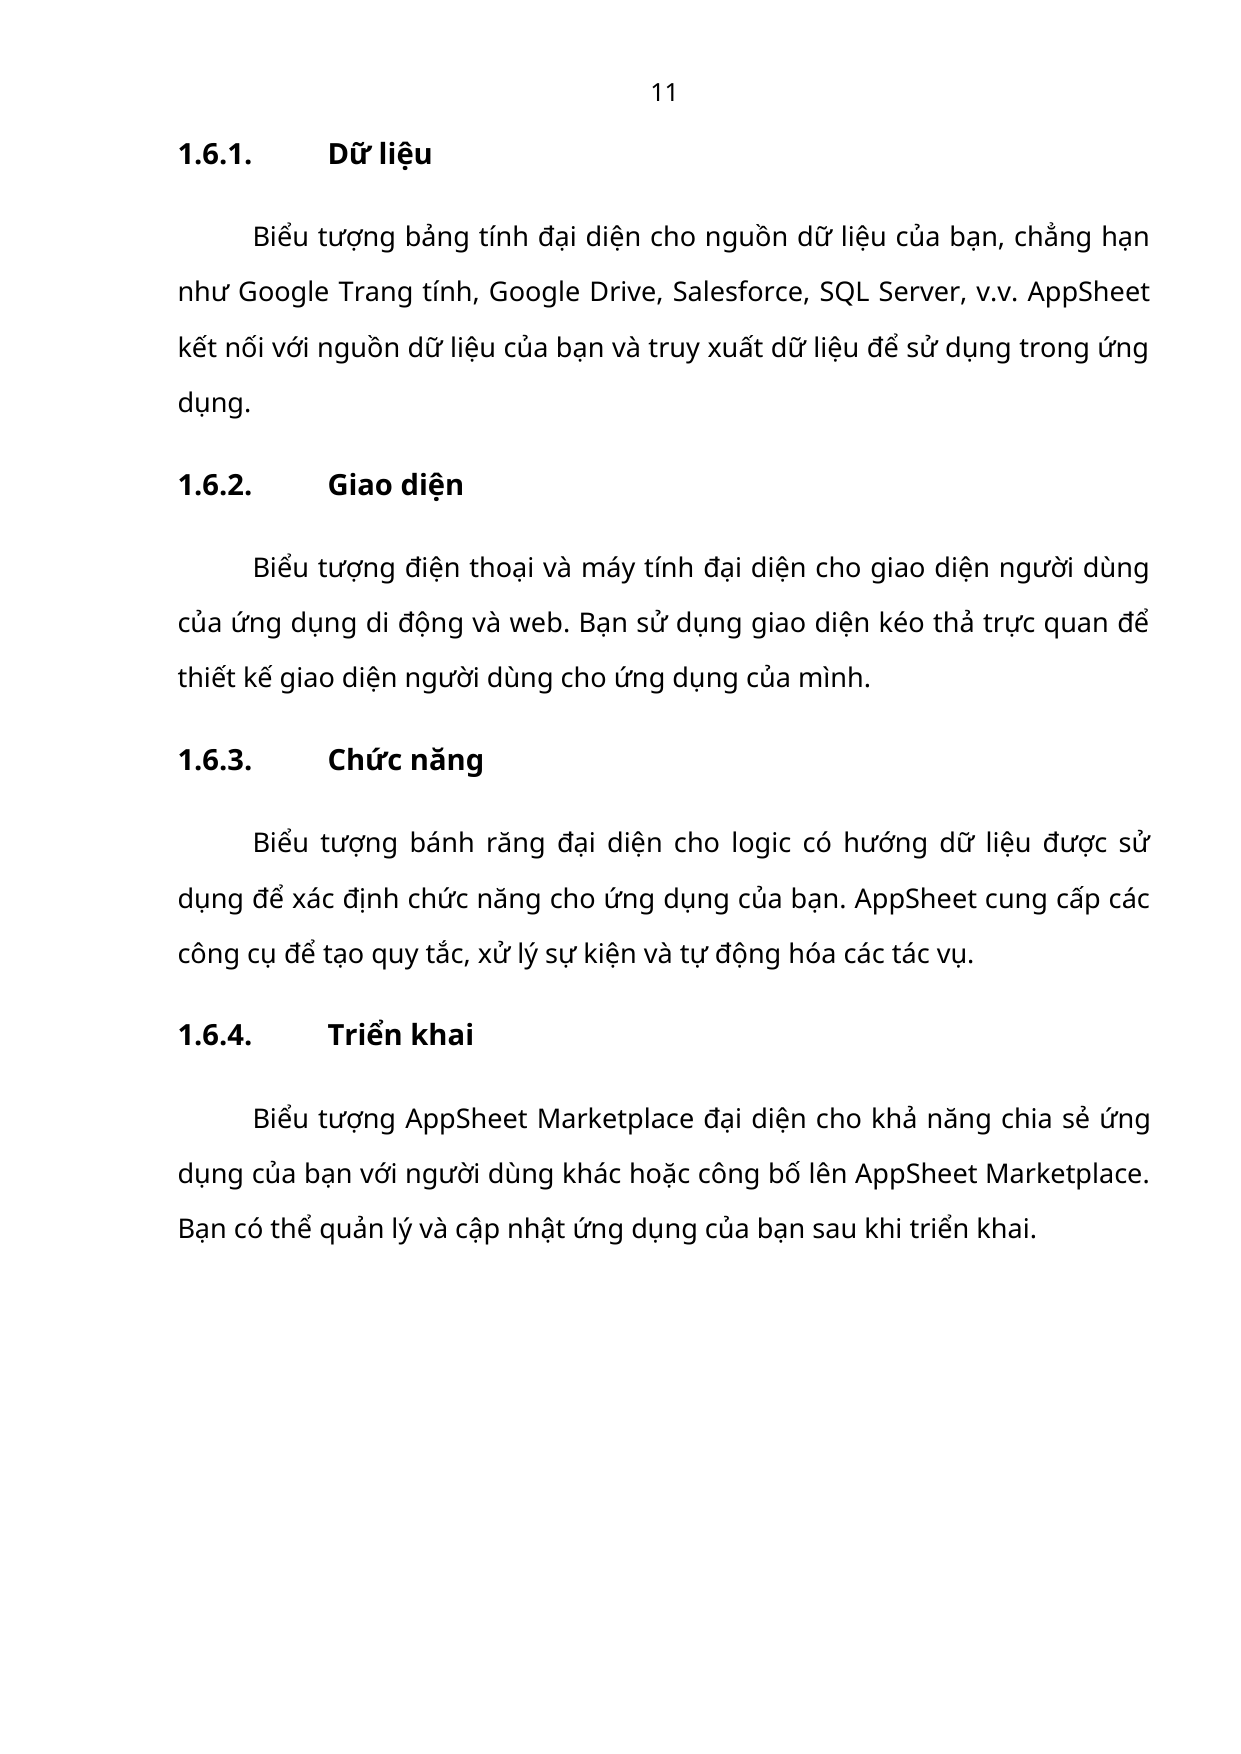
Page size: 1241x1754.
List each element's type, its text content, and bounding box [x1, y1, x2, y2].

subtitle Dữ liệu [177, 133, 1152, 173]
subtitle Chức năng [177, 739, 1152, 779]
subtitle Giao diện [177, 464, 1152, 503]
text Biểu tượng AppSheet Marketplace đại diện cho khả năng chia sẻ ứng dụng của bạn với người dùng khác hoặc công bố lên AppSheet Marketplace. Bạn có thể quản lý và cập nhật ứng dụng của bạn sau khi triển khai. [177, 1099, 1152, 1247]
text Biểu tượng bánh răng đại diện cho logic có hướng dữ liệu được sử dụng để xác định chức năng cho ứng dụng của bạn. AppSheet cung cấp các công cụ để tạo quy tắc, xử lý sự kiện và tự động hóa các tác vụ. [177, 824, 1152, 971]
text Biểu tượng điện thoại và máy tính đại diện cho giao diện người dùng của ứng dụng di động và web. Bạn sử dụng giao diện kéo thả trực quan để thiết kế giao diện người dùng cho ứng dụng của mình. [177, 548, 1152, 696]
subtitle Triển khai [177, 1015, 1152, 1054]
text Biểu tượng bảng tính đại diện cho nguồn dữ liệu của bạn, chẳng hạn như Google Trang tính, Google Drive, Salesforce, SQL Server, v.v. AppSheet kết nối với nguồn dữ liệu của bạn và truy xuất dữ liệu để sử dụng trong ứng dụng. [177, 218, 1152, 420]
